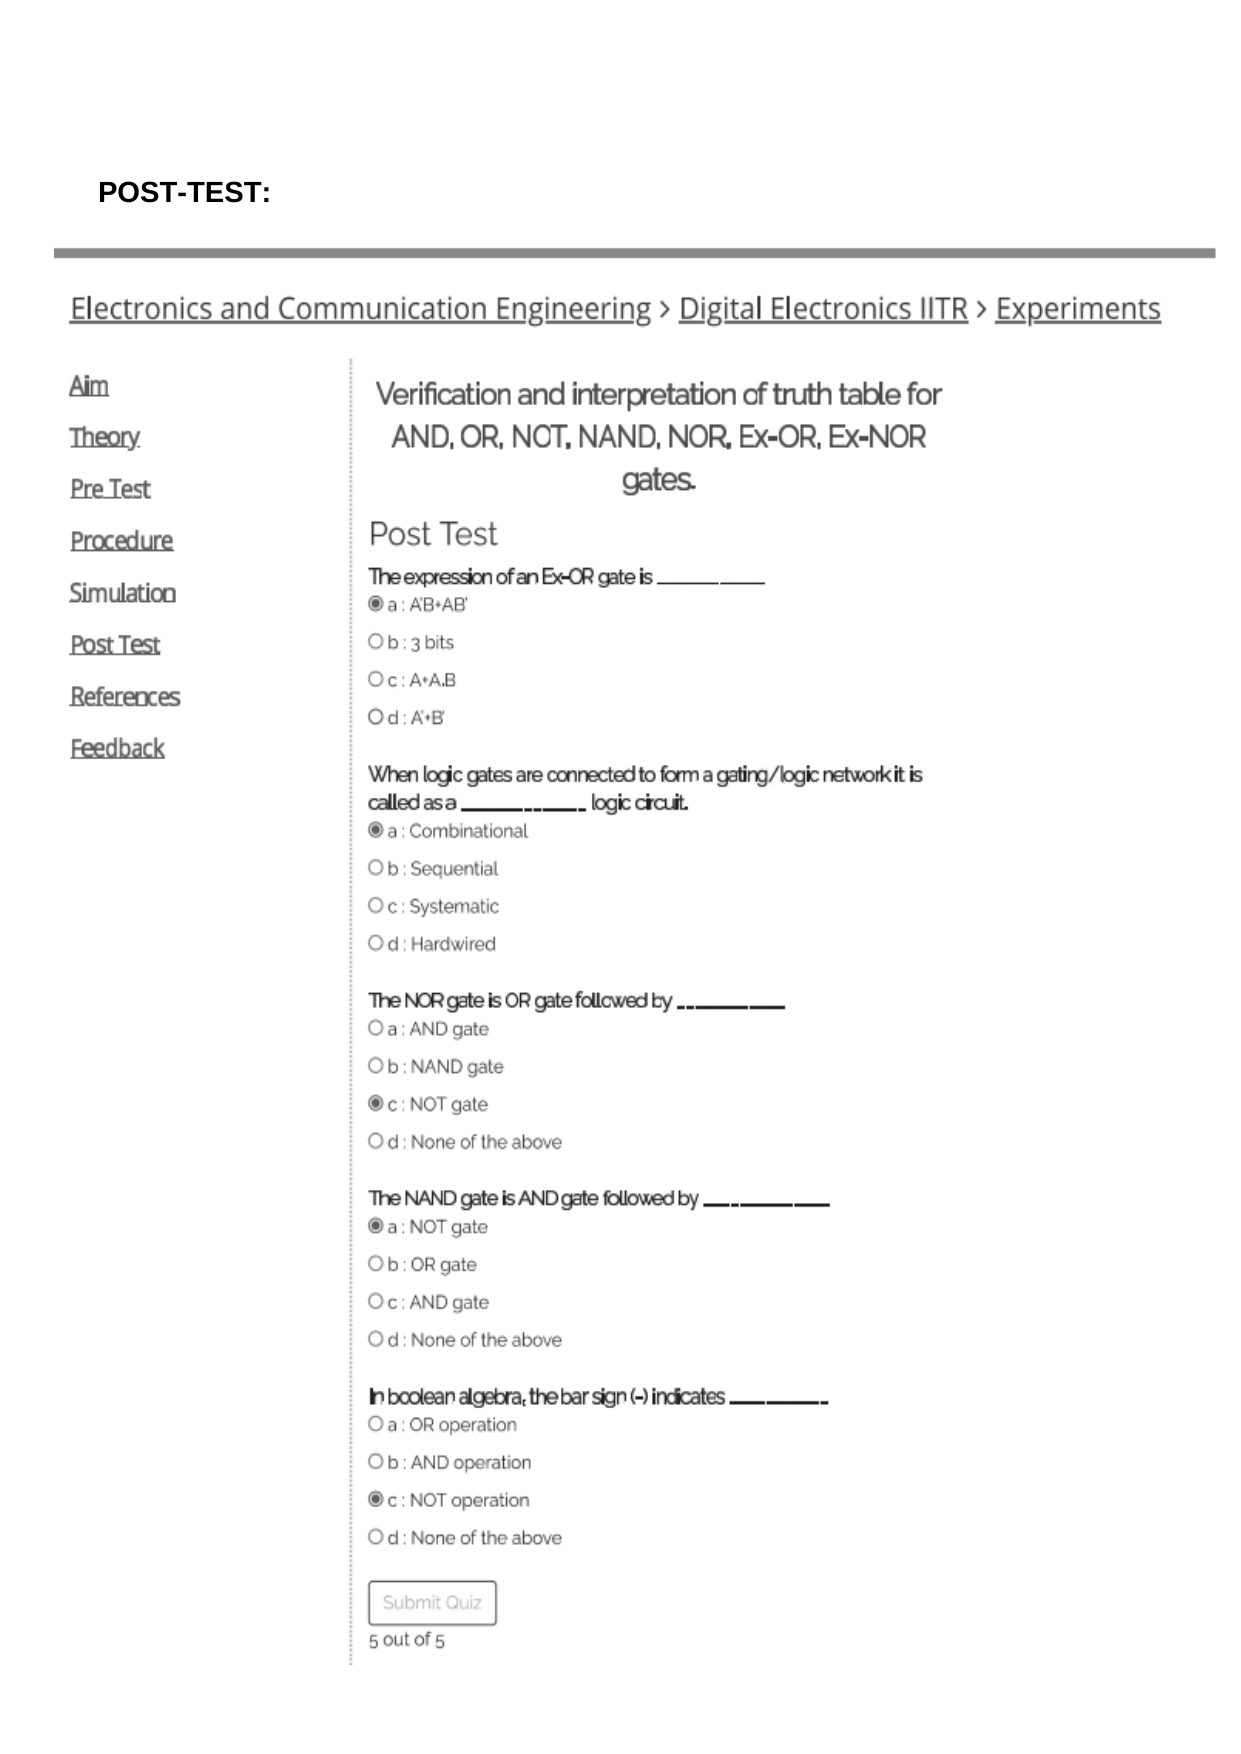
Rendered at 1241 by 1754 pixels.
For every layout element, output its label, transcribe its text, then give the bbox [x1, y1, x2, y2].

text POST-TEST: [98, 175, 1152, 208]
